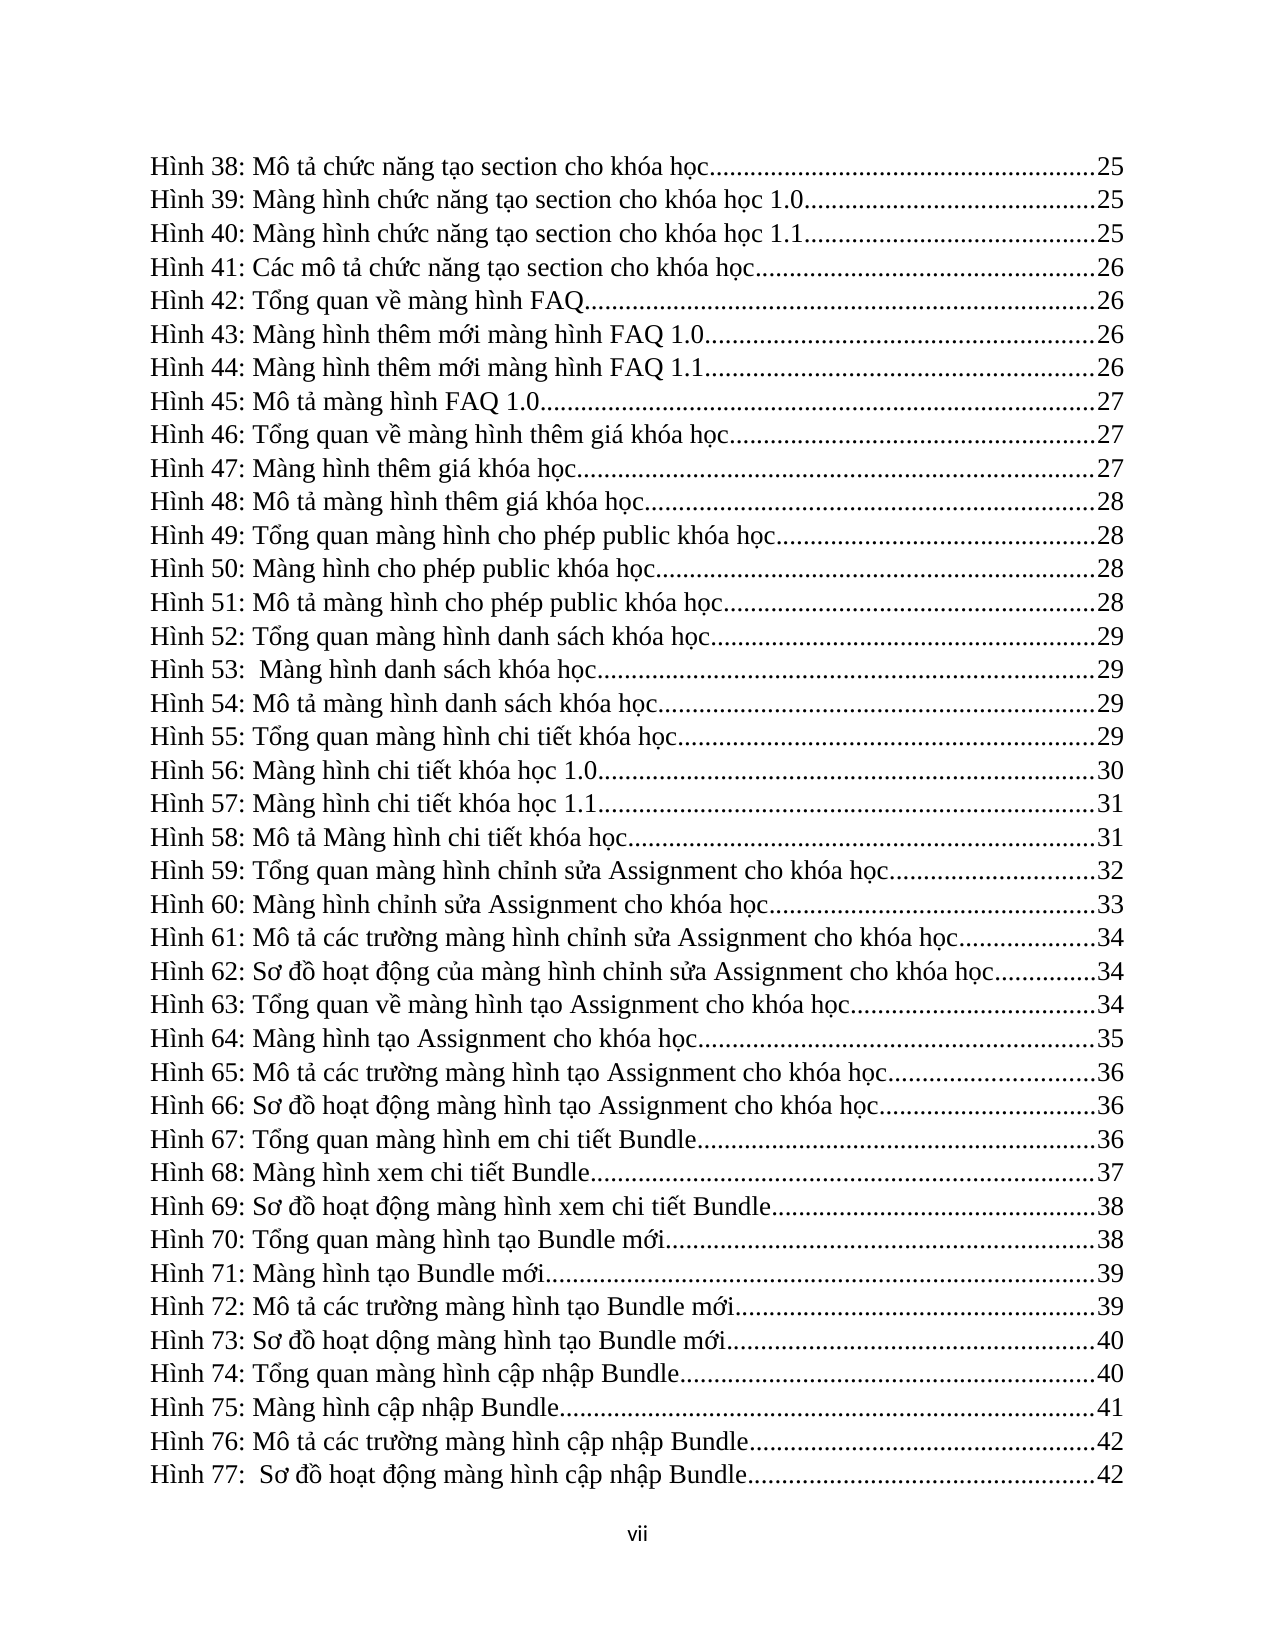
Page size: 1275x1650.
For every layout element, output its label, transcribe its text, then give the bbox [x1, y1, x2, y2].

text Hình 68: Màng hình xem chi tiết Bundle 37 [150, 1156, 1125, 1187]
text Hình 77: Sơ đồ hoạt động màng hình cập nhập Bundle 42 [150, 1458, 1125, 1489]
text Hình 48: Mô tả màng hình thêm giá khóa học 28 [150, 485, 1125, 517]
text Hình 53: Màng hình danh sách khóa học 29 [150, 653, 1125, 684]
text Hình 62: Sơ đồ hoạt động của màng hình chỉnh sửa Assignment cho khóa học 34 [150, 955, 1125, 986]
text Hình 74: Tổng quan màng hình cập nhập Bundle 40 [150, 1357, 1125, 1389]
text Hình 40: Màng hình chức năng tạo section cho khóa học 1.1 25 [150, 217, 1125, 248]
text Hình 60: Màng hình chỉnh sửa Assignment cho khóa học 33 [150, 888, 1125, 919]
text Hình 73: Sơ đồ hoạt dộng màng hình tạo Bundle mới 40 [150, 1324, 1125, 1355]
text Hình 76: Mô tả các trường màng hình cập nhập Bundle 42 [150, 1424, 1125, 1456]
text Hình 57: Màng hình chi tiết khóa học 1.1 31 [150, 787, 1125, 818]
text Hình 52: Tổng quan màng hình danh sách khóa học 29 [150, 619, 1125, 651]
text Hình 42: Tổng quan về màng hình FAQ 26 [150, 284, 1125, 315]
text Hình 43: Màng hình thêm mới màng hình FAQ 1.0 26 [150, 318, 1125, 349]
text Hình 59: Tổng quan màng hình chỉnh sửa Assignment cho khóa học 32 [150, 854, 1125, 886]
text Hình 46: Tổng quan về màng hình thêm giá khóa học 27 [150, 418, 1125, 449]
text Hình 71: Màng hình tạo Bundle mới 39 [150, 1257, 1125, 1288]
text Hình 51: Mô tả màng hình cho phép public khóa học 28 [150, 586, 1125, 617]
text Hình 41: Các mô tả chức năng tạo section cho khóa học 26 [150, 251, 1125, 282]
text Hình 67: Tổng quan màng hình em chi tiết Bundle 36 [150, 1123, 1125, 1154]
text Hình 54: Mô tả màng hình danh sách khóa học 29 [150, 687, 1125, 718]
text Hình 65: Mô tả các trường màng hình tạo Assignment cho khóa học 36 [150, 1056, 1125, 1087]
text Hình 70: Tổng quan màng hình tạo Bundle mới 38 [150, 1223, 1125, 1254]
text Hình 61: Mô tả các trường màng hình chỉnh sửa Assignment cho khóa học 34 [150, 921, 1125, 953]
text Hình 55: Tổng quan màng hình chi tiết khóa học 29 [150, 720, 1125, 751]
text Hình 64: Màng hình tạo Assignment cho khóa học 35 [150, 1022, 1125, 1053]
text Hình 69: Sơ đồ hoạt động màng hình xem chi tiết Bundle 38 [150, 1190, 1125, 1221]
text Hình 58: Mô tả Màng hình chi tiết khóa học 31 [150, 821, 1125, 852]
text Hình 49: Tổng quan màng hình cho phép public khóa học 28 [150, 519, 1125, 550]
text Hình 50: Màng hình cho phép public khóa học 28 [150, 552, 1125, 584]
text Hình 44: Màng hình thêm mới màng hình FAQ 1.1 26 [150, 351, 1125, 382]
text Hình 38: Mô tả chức năng tạo section cho khóa học 25 [150, 150, 1125, 181]
text Hình 66: Sơ đồ hoạt động màng hình tạo Assignment cho khóa học 36 [150, 1089, 1125, 1120]
text Hình 63: Tổng quan về màng hình tạo Assignment cho khóa học 34 [150, 988, 1125, 1020]
text Hình 47: Màng hình thêm giá khóa học 27 [150, 452, 1125, 483]
text Hình 45: Mô tả màng hình FAQ 1.0 27 [150, 385, 1125, 416]
text Hình 56: Màng hình chi tiết khóa học 1.0 30 [150, 754, 1125, 785]
text Hình 75: Màng hình cập nhập Bundle 41 [150, 1391, 1125, 1422]
text Hình 39: Màng hình chức năng tạo section cho khóa học 1.0 25 [150, 183, 1125, 215]
text Hình 72: Mô tả các trường màng hình tạo Bundle mới 39 [150, 1290, 1125, 1322]
